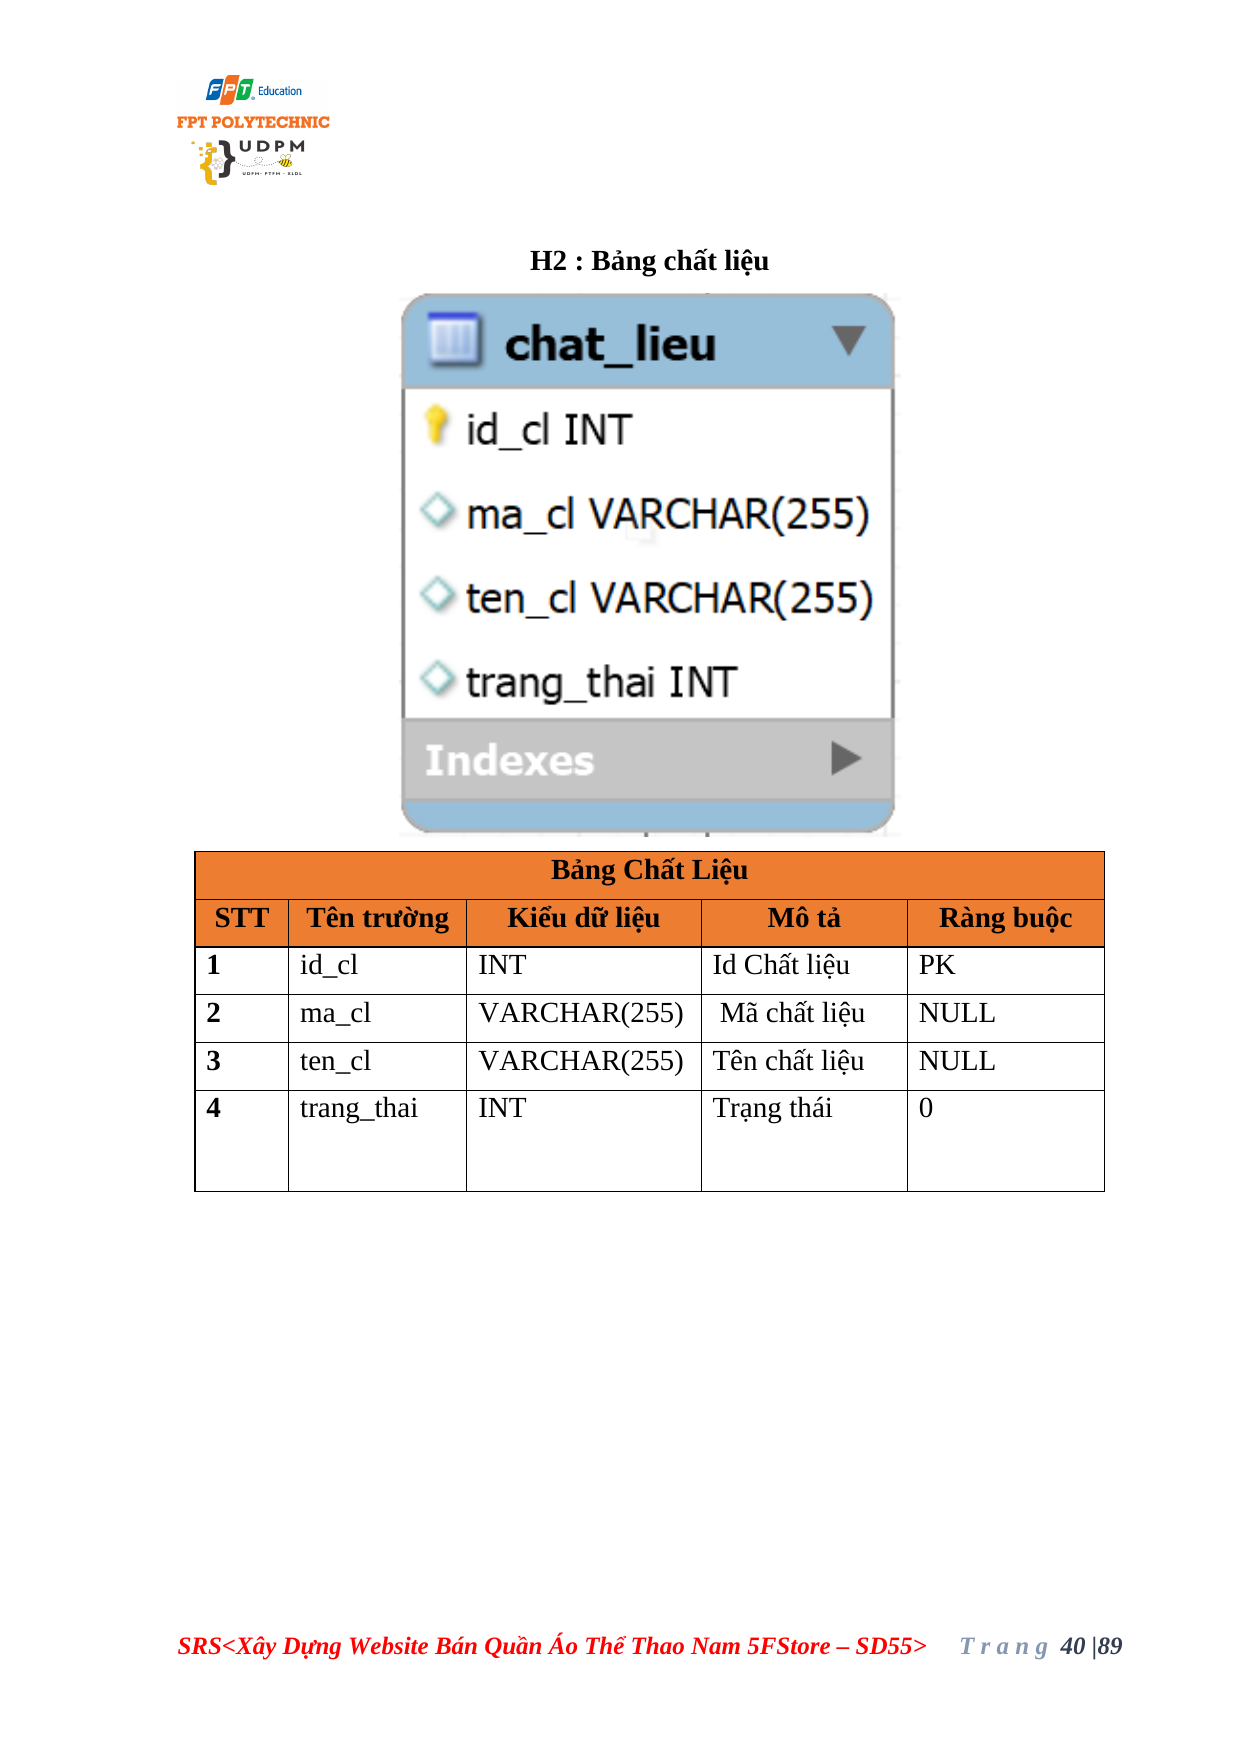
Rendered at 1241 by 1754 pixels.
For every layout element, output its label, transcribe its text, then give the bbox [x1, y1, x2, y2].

table_cell ten_cl [289, 1043, 466, 1089]
table_cell 4 [196, 1091, 288, 1191]
table_cell trang_thai [289, 1091, 466, 1191]
table_cell 1 [196, 948, 288, 994]
picture [398, 293, 901, 837]
table_cell Kiểu dữ liệu [467, 900, 701, 946]
table_cell ma_cl [289, 995, 466, 1042]
table_cell INT [467, 1091, 701, 1191]
table_cell Ràng buộc [908, 900, 1104, 946]
table_cell VARCHAR(255) [467, 1043, 701, 1089]
table_cell STT [196, 900, 288, 946]
table_cell VARCHAR(255) [467, 995, 701, 1042]
picture [177, 129, 335, 196]
table_cell 0 [908, 1091, 1104, 1191]
table_cell Trạng thái [702, 1091, 907, 1191]
table_cell Tên trường [289, 900, 466, 946]
text H2 : Bảng chất liệu [177, 243, 1122, 276]
table_cell 2 [196, 995, 288, 1042]
table_header Bảng Chất Liệu [196, 852, 1104, 899]
table_cell INT [467, 948, 701, 994]
table_cell NULL [908, 1043, 1104, 1089]
table_cell Tên chất liệu [702, 1043, 907, 1089]
table_cell PK [908, 948, 1104, 994]
table_cell 3 [196, 1043, 288, 1089]
table_cell Mã chất liệu [702, 995, 907, 1042]
table_cell NULL [908, 995, 1104, 1042]
picture [177, 75, 330, 128]
table_cell Mô tả [702, 900, 907, 946]
table_cell id_cl [289, 948, 466, 994]
table_cell Id Chất liệu [702, 948, 907, 994]
